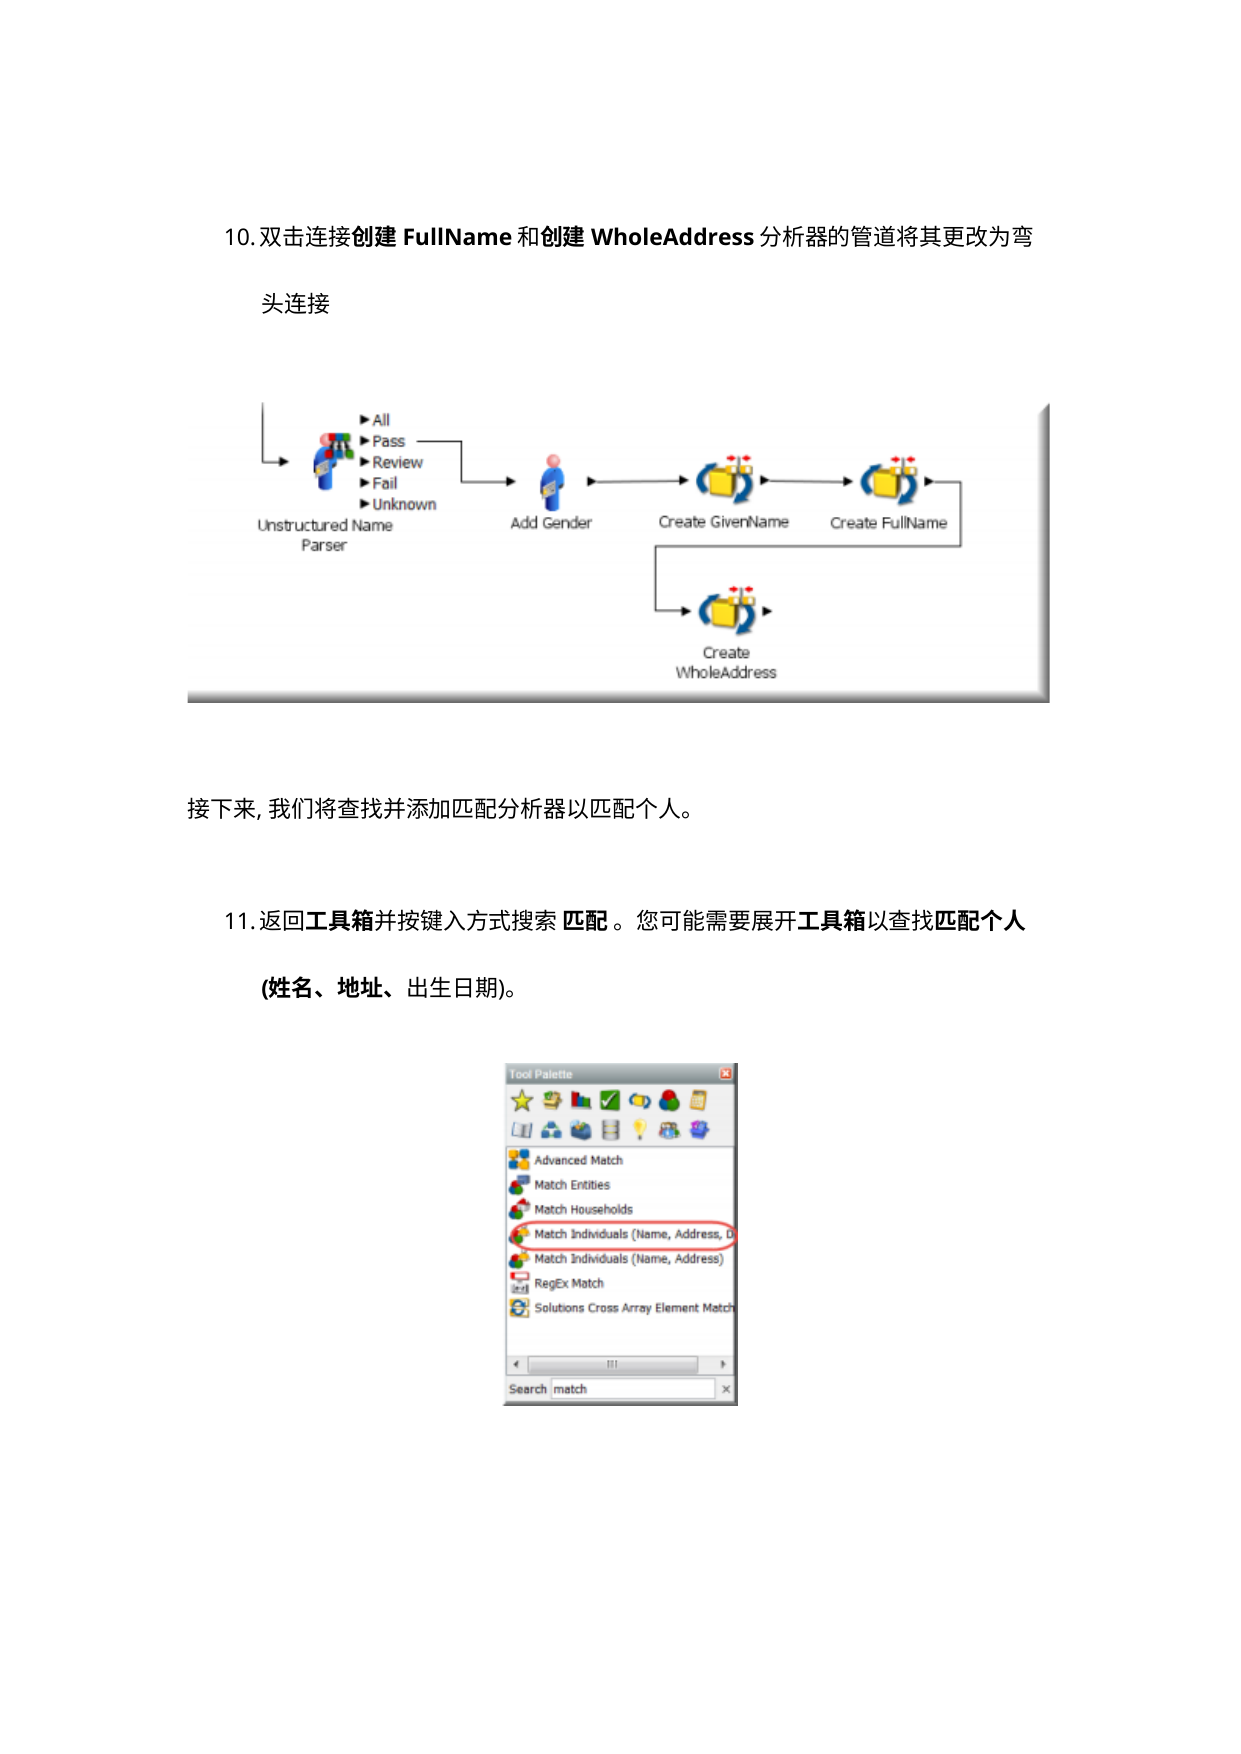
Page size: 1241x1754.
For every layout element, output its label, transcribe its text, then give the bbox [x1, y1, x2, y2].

text 10. 双击连接创建 FullName和创建 WholeAddress分析器的管道将其更改为弯头连接 [223, 203, 1051, 335]
text 11. 返回工具箱并按键入方式搜索 匹配 。您可能需要展开工具箱以查找匹配个人 (姓名、地址、出生日期)。 [223, 887, 1051, 1019]
text 接下来, 我们将查找并添加匹配分析器以匹配个人。 [187, 775, 1051, 840]
picture [187, 375, 1053, 703]
picture [502, 1063, 738, 1406]
